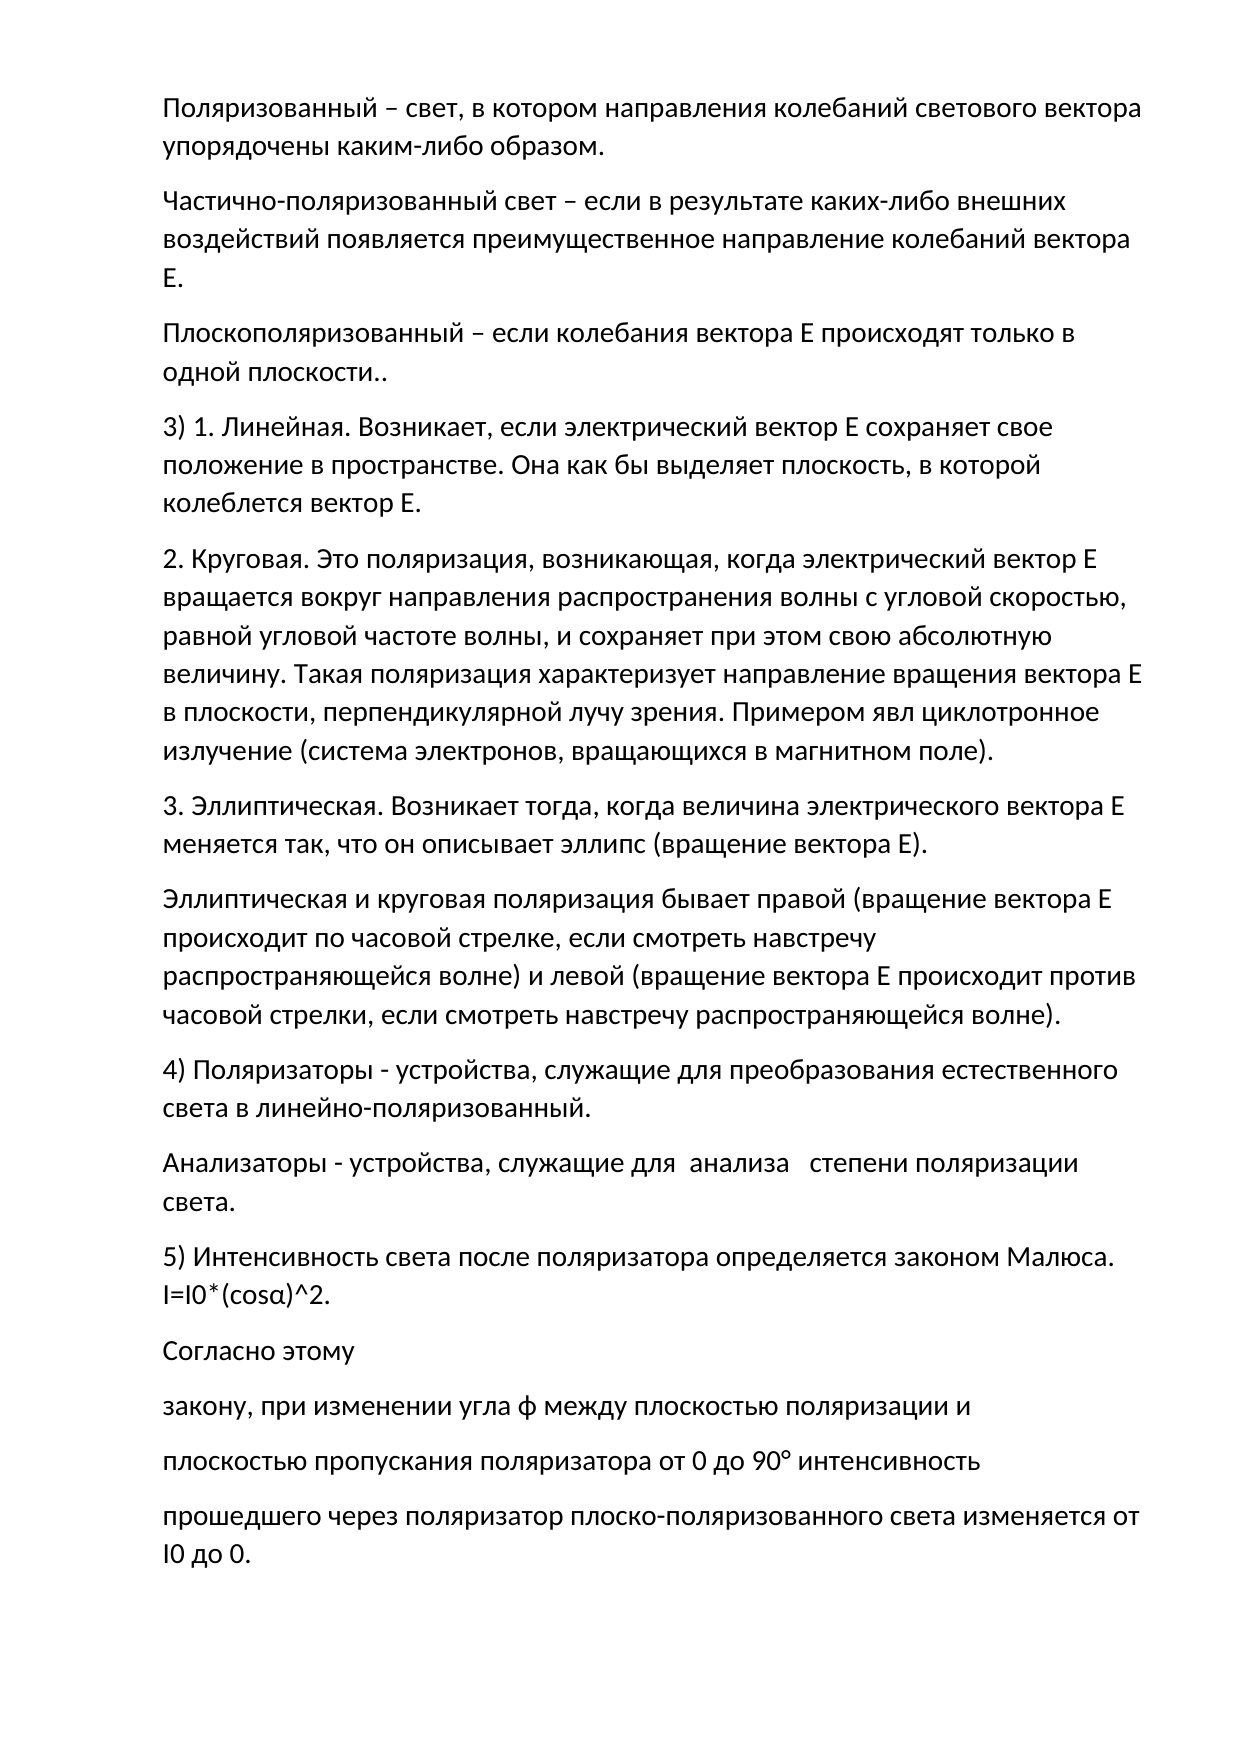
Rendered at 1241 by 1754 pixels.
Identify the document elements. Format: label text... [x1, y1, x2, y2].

text прошедшего через поляризатор плоско-поляризованного света изменяется от I0 до 0. [162, 1497, 1152, 1571]
text 4) Поляризаторы - устройства, служащие для преобразования естественного света в линейно-поляризованный. [162, 1051, 1152, 1125]
text 3. Эллиптическая. Возникает тогда, когда величина электрического вектора Е меняется так, что он описывает эллипс (вращение вектора Е). [162, 787, 1152, 861]
text Поляризованный – свет, в котором направления колебаний светового вектора упорядочены каким-либо образом. [162, 89, 1152, 163]
text Частично-поляризованный свет – если в результате каких-либо внешних воздействий появляется преимущественное направление колебаний вектора Е. [162, 182, 1152, 295]
text Эллиптическая и круговая поляризация бывает правой (вращение вектора Е происходит по часовой стрелке, если смотреть навстречу распространяющейся волне) и левой (вращение вектора Е происходит против часовой стрелки, если смотреть навстречу распространяющейся волне). [162, 881, 1152, 1031]
text Плоскополяризованный – если колебания вектора Е происходят только в одной плоскости.. [162, 314, 1152, 388]
text плоскостью пропускания поляризатора от 0 до 90° интенсивность [162, 1442, 1152, 1477]
text 3) 1. Линейная. Возникает, если электрический вектор Е сохраняет свое положение в пространстве. Она как бы выделяет плоскость, в которой колеблется вектор Е. [162, 408, 1152, 520]
text закону, при изменении угла ϕ между плоскостью поляризации и [162, 1387, 1152, 1422]
text Согласно этому [162, 1332, 1152, 1367]
text 5) Интенсивность света после поляризатора определяется законом Малюса. I=I0*(cosα)^2. [162, 1238, 1152, 1312]
text 2. Круговая. Это поляризация, возникающая, когда электрический вектор Е вращается вокруг направления распространения волны с угловой скоростью, равной угловой частоте волны, и сохраняет при этом свою абсолютную величину. Такая поляризация характеризует направление вращения вектора Е в плоскости, перпендикулярной лучу зрения. Примером явл циклотронное излучение (система электронов, вращающихся в магнитном поле). [162, 540, 1152, 767]
text Анализаторы - устройства, служащие для анализа степени поляризации света. [162, 1144, 1152, 1218]
